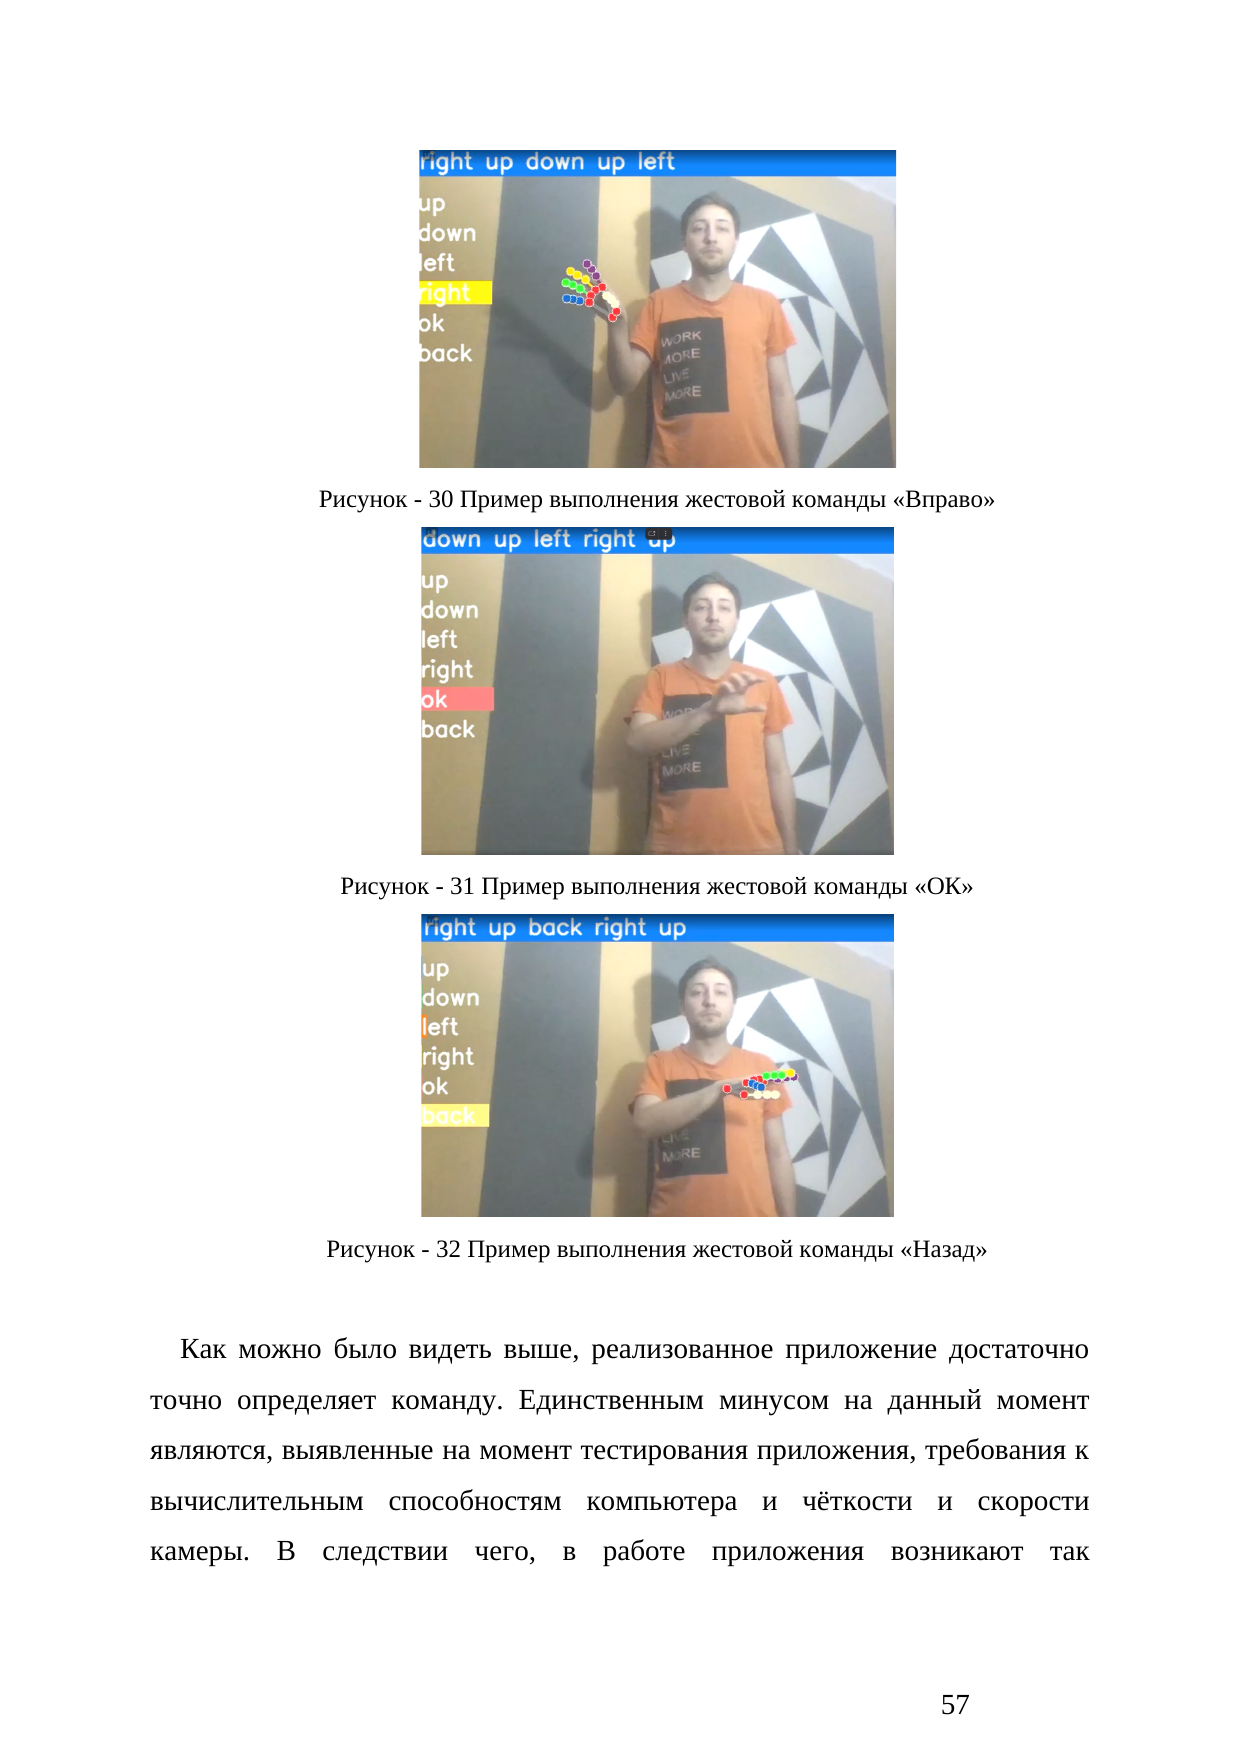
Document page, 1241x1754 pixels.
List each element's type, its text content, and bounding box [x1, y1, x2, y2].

text Рисунок - 32 Пример выполнения жестовой команды «Назад» [150, 1234, 1090, 1262]
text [150, 1332, 1090, 1566]
text Рисунок - 30 Пример выполнения жестовой команды «Вправо» [150, 484, 1090, 513]
picture [421, 914, 894, 1217]
text Рисунок - 31 Пример выполнения жестовой команды «ОК» [150, 871, 1090, 900]
picture [421, 527, 894, 855]
picture [419, 150, 897, 468]
